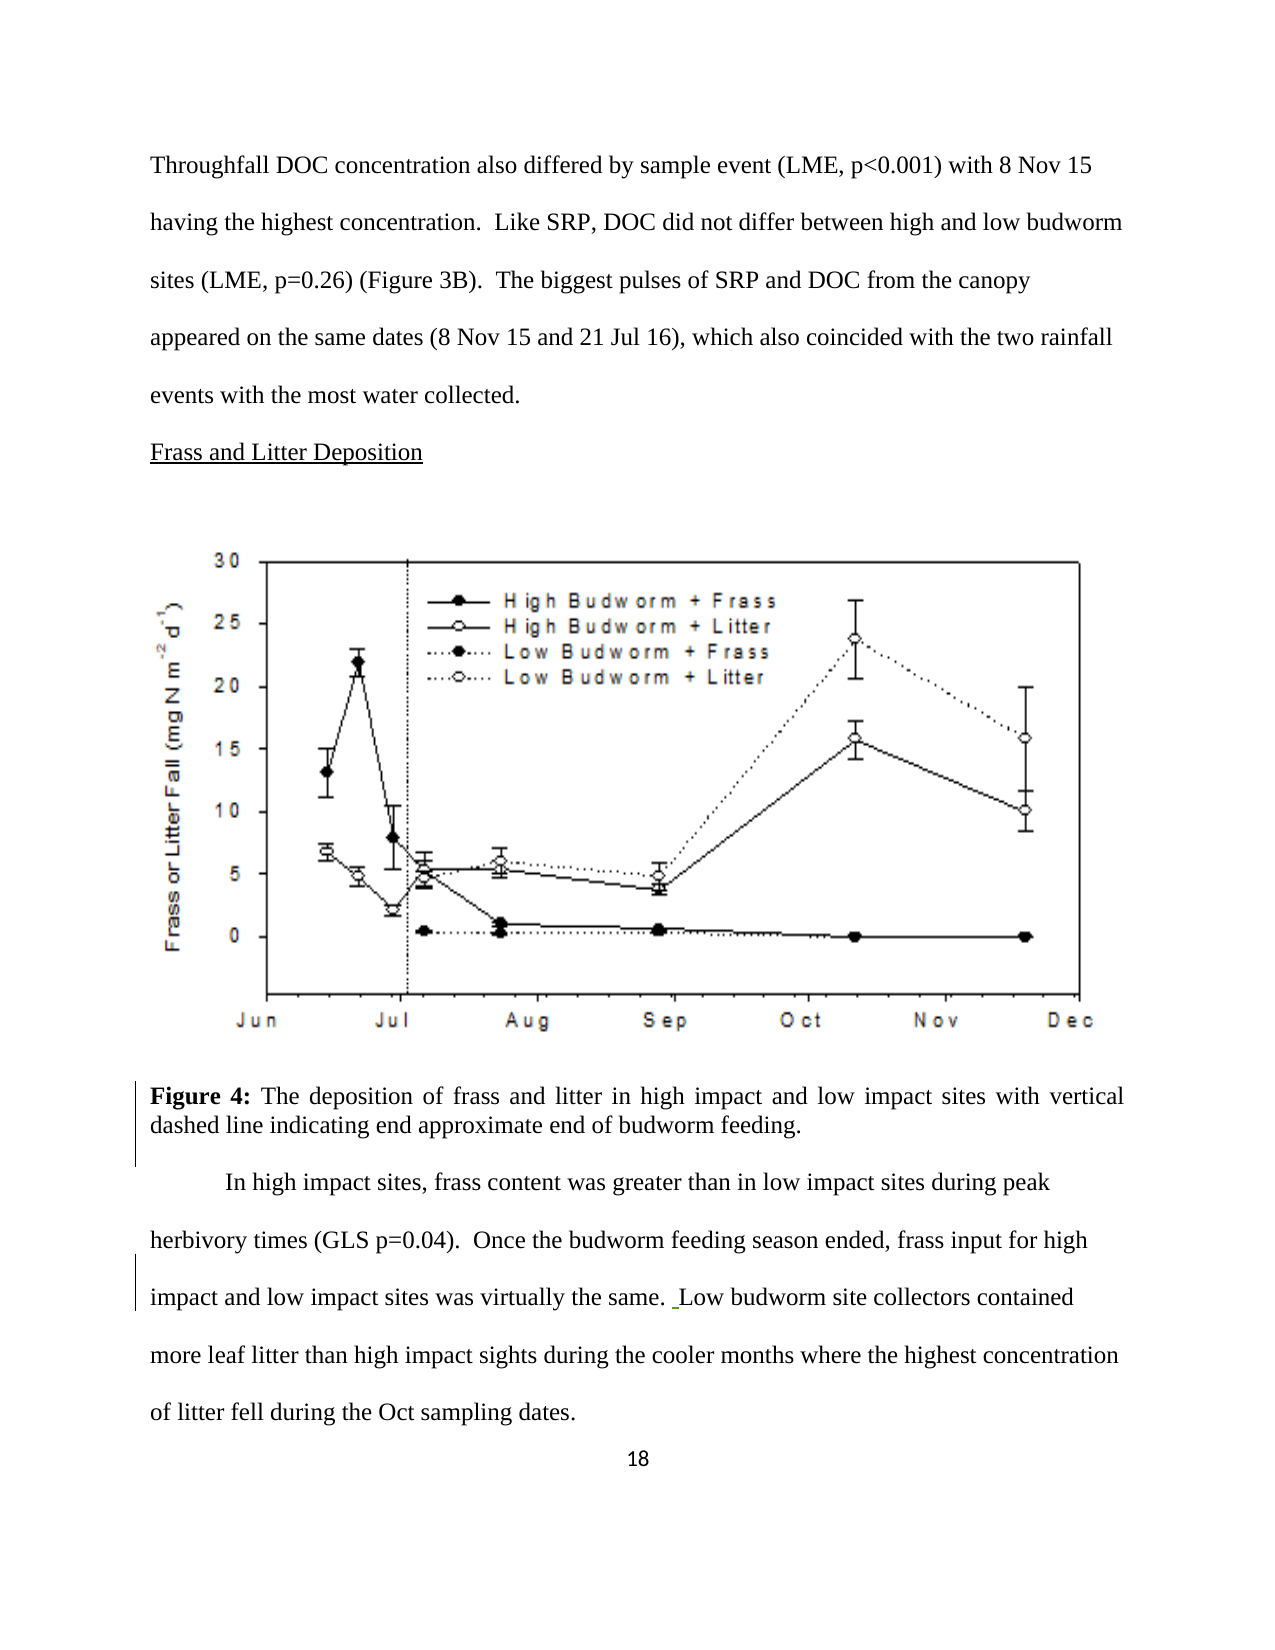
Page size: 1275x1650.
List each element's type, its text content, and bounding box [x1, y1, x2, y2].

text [150, 150, 1125, 409]
text Figure 4: The deposition of frass and litter in high impact and low impact sites with vertical dashed line indicating end approximate end of budworm feeding. [150, 1081, 1125, 1138]
text Frass and Litter Deposition [150, 437, 1125, 466]
picture [150, 495, 1125, 1053]
text In high impact sites, frass content was greater than in low impact sites during peak herbivory times (GLS p=0.04). Once the budworm feeding season ended, frass input for high impact and low impact sites was virtually the same. Low budworm site collectors contained more leaf litter than high impact sights during the cooler months where the highest concentration of litter fell during the Oct sampling dates. [150, 1167, 1125, 1426]
